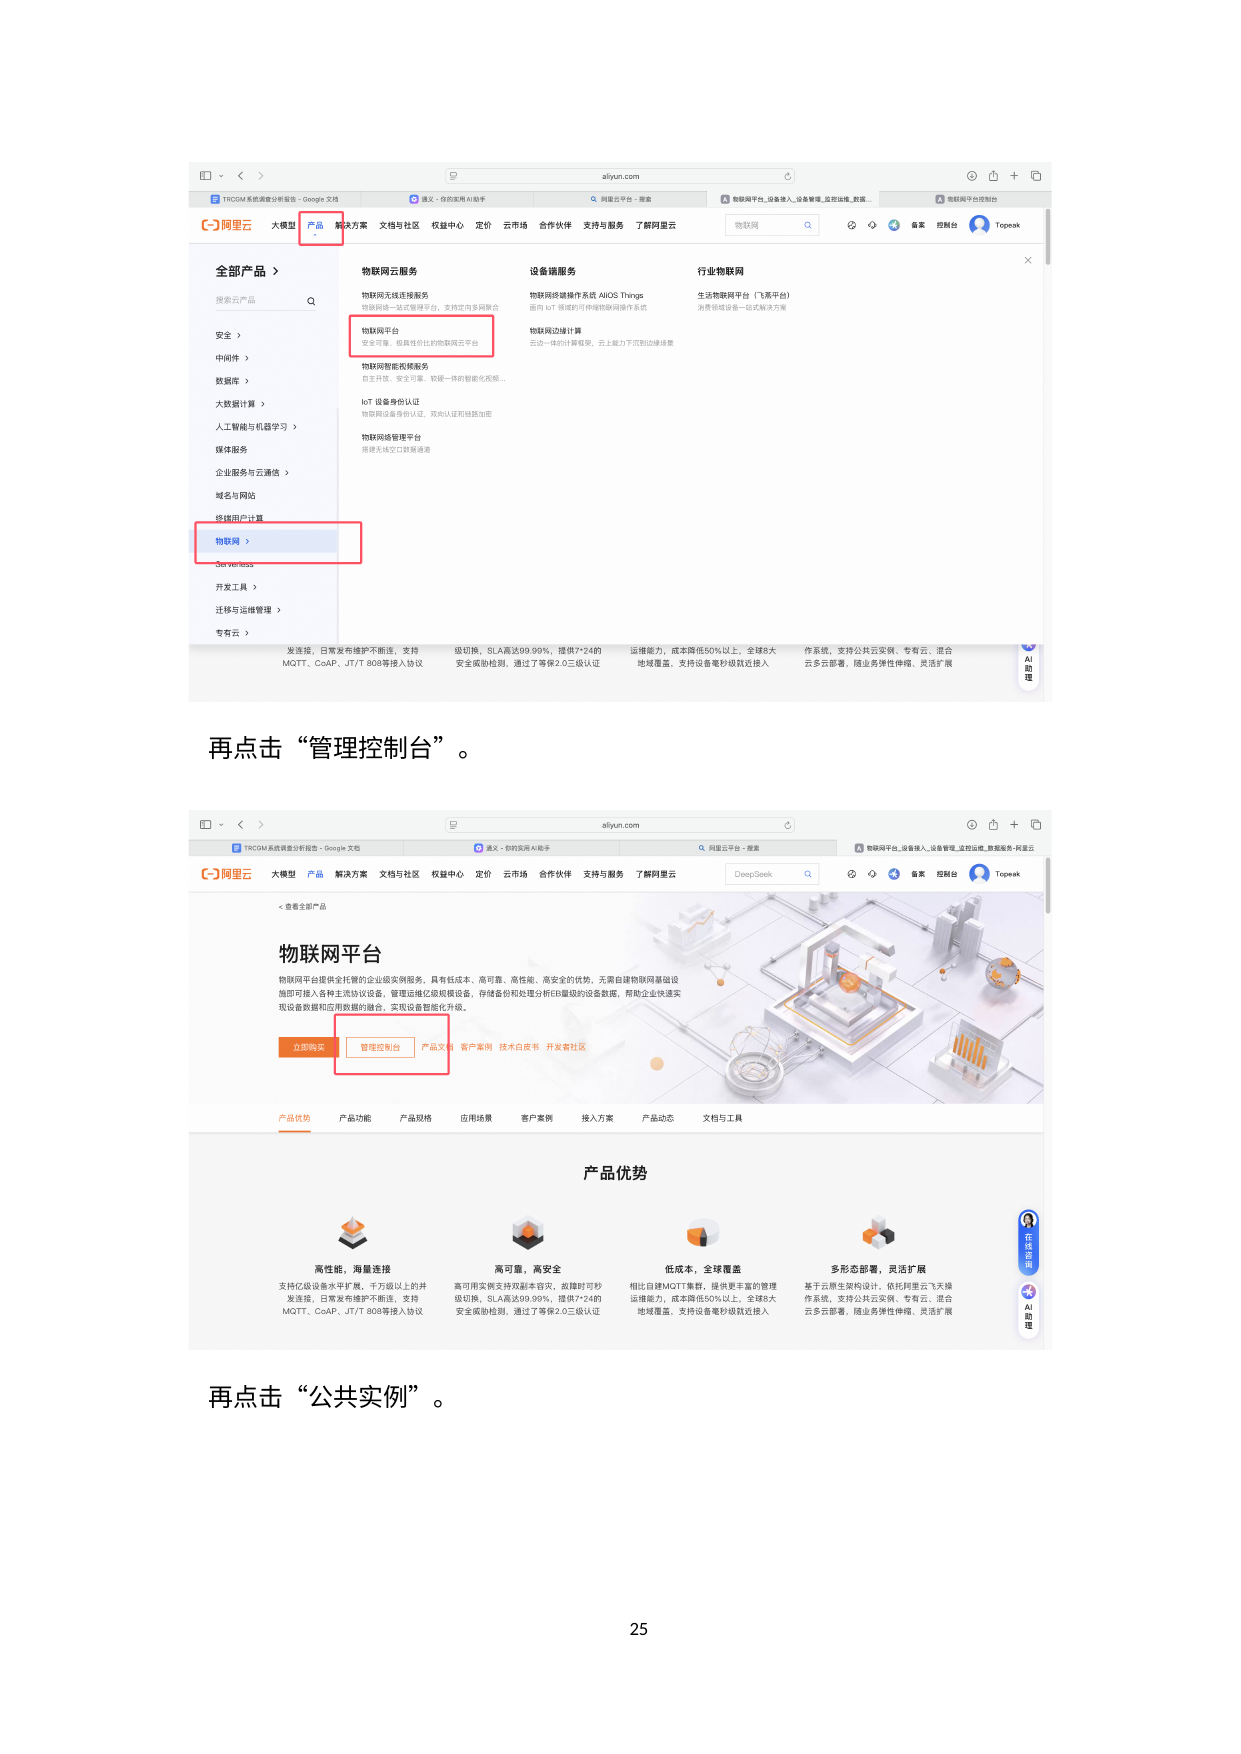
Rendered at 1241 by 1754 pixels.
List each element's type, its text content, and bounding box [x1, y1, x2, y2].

picture [188, 810, 1052, 1350]
text 再点击“公共实例”。 [187, 1363, 1053, 1428]
text 再点击“管理控制台”。 [187, 714, 1053, 779]
picture [188, 162, 1052, 702]
